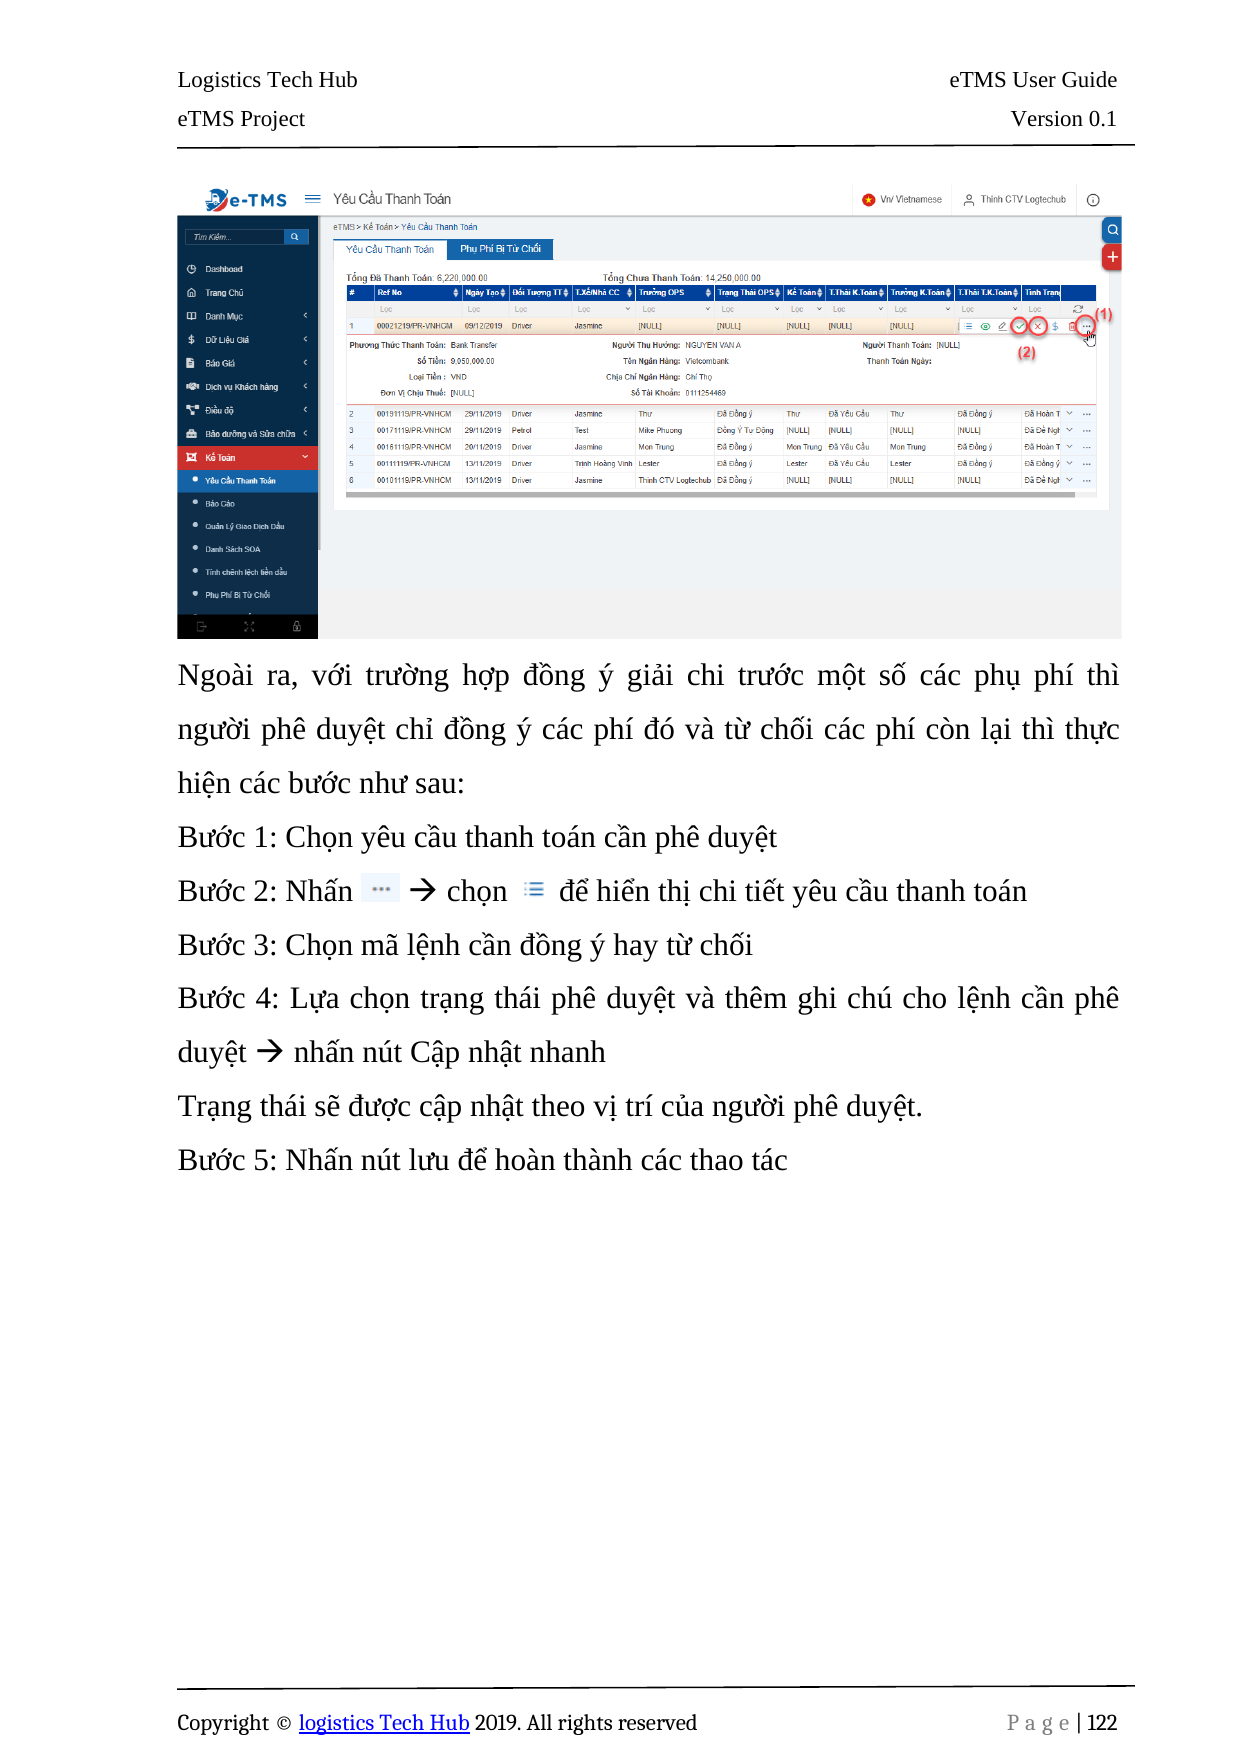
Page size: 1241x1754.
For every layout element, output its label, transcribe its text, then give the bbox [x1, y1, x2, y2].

picture [515, 873, 552, 902]
text Ngoài ra, với trường hợp đồng ý giải chi trước một số các phụ phí thì người phê duyệt chỉ đồng ý các phí đó và từ chối các phí còn lại thì thực hiện các bước như sau: [177, 657, 1122, 800]
text Bước 3: Chọn mã lệnh cần đồng ý hay từ chối [177, 926, 1122, 962]
picture [177, 184, 1122, 639]
text Bước 4: Lựa chọn trạng thái phê duyệt và thêm ghi chú cho lệnh cần phê duyệt nhấn nút Cập nhật nhanh [177, 980, 1122, 1069]
text Trạng thái sẽ được cập nhật theo vị trí của người phê duyệt. [177, 1087, 1122, 1123]
picture [360, 873, 400, 902]
text Bước 5: Nhấn nút lưu để hoàn thành các thao tác [177, 1141, 1122, 1177]
text Bước 2: Nhấn chọn để hiển thị chi tiết yêu cầu thanh toán [177, 872, 1122, 908]
text Bước 1: Chọn yêu cầu thanh toán cần phê duyệt [177, 818, 1122, 854]
